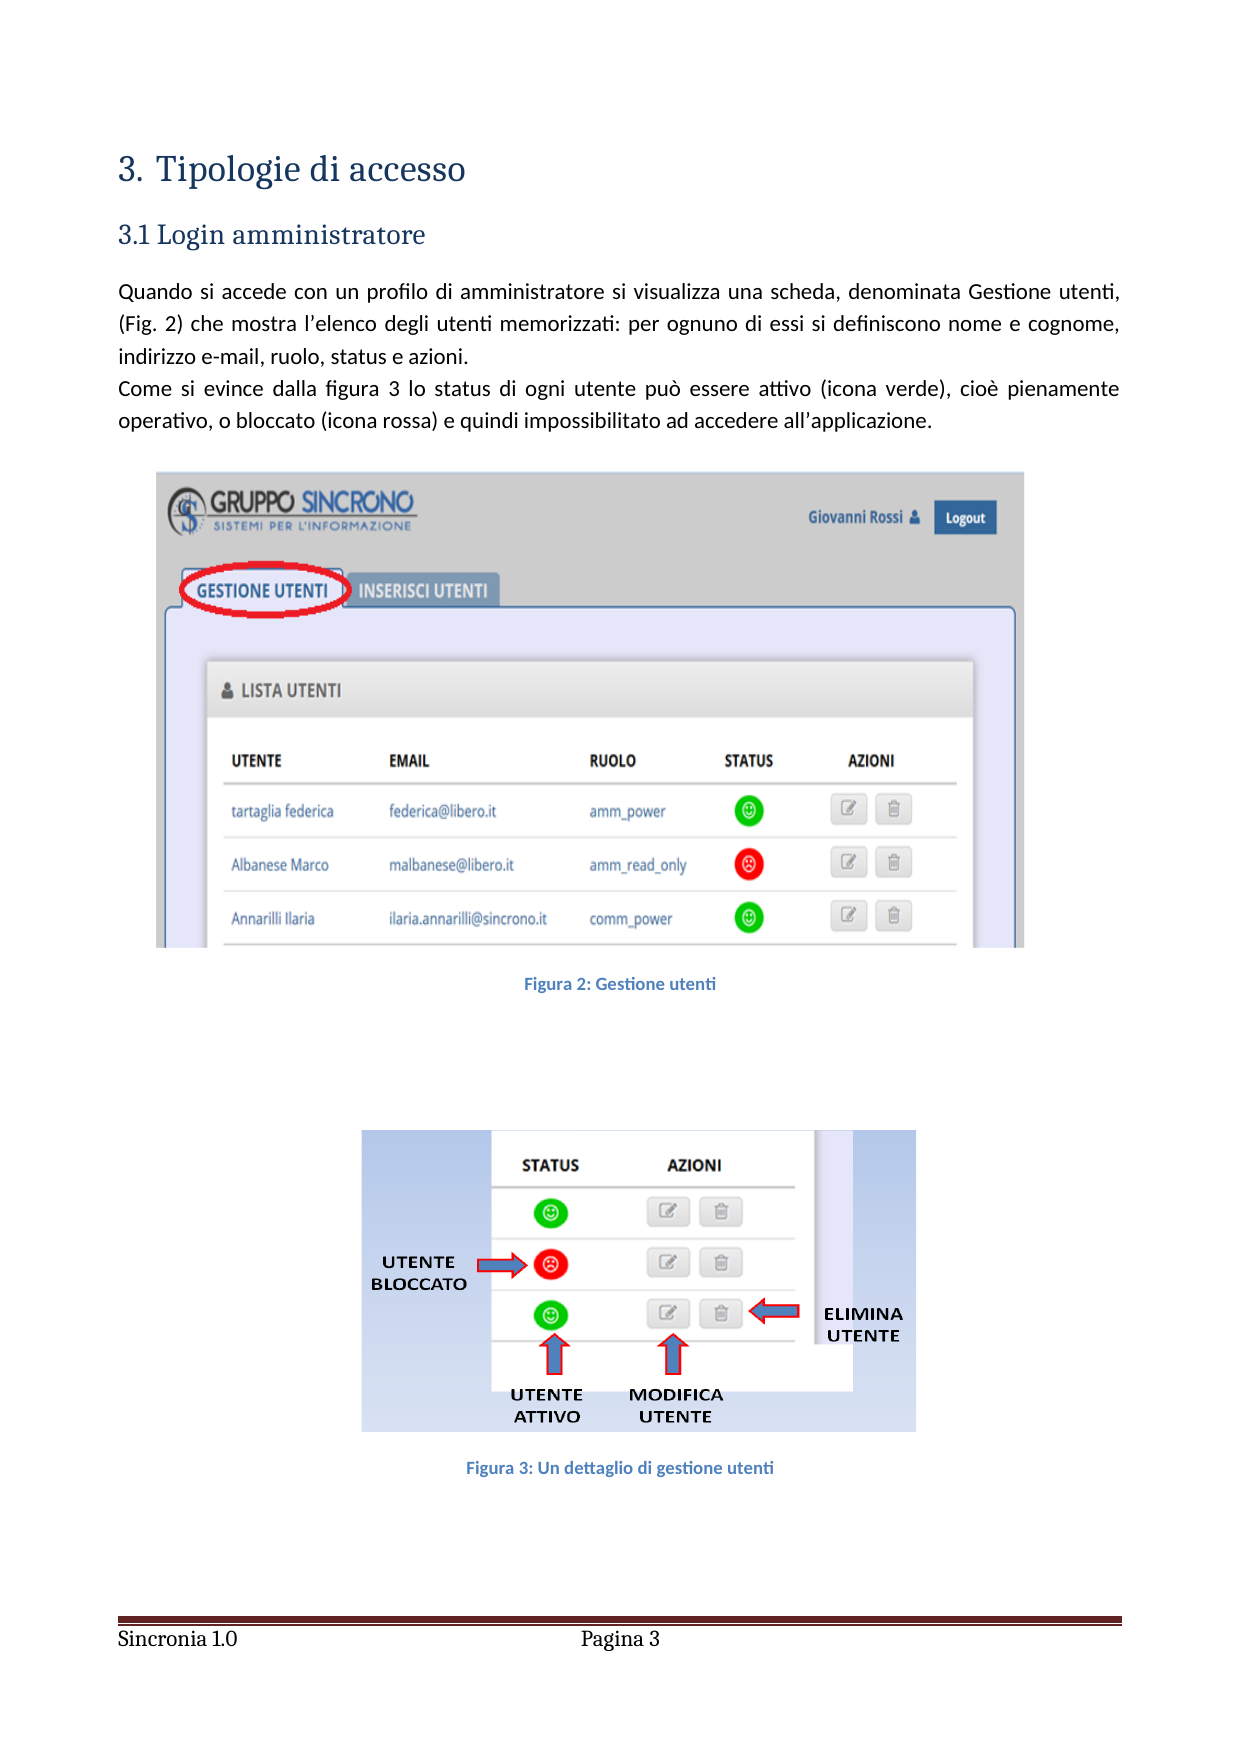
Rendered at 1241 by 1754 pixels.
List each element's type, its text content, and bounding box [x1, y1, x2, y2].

list Quando si accede con un profilo di amministratore si visualizza una scheda, denominata Gestione utenti, (Fig. 2) che mostra l’elenco degli utenti memorizzati: per ognuno di essi si definiscono nome e cognome, indirizzo e-mail, ruolo, status e azioni. [118, 277, 1122, 370]
picture [155, 470, 1025, 948]
picture [361, 1130, 917, 1432]
text 3.1 Login amministratore [118, 218, 1122, 252]
list Tipologie di accesso [118, 148, 1122, 191]
list Come si evince dalla figura 3 lo status di ogni utente può essere attivo (icona verde), cioè pienamente operativo, o bloccato (icona rossa) e quindi impossibilitato ad accedere all’applicazione. [118, 374, 1122, 434]
